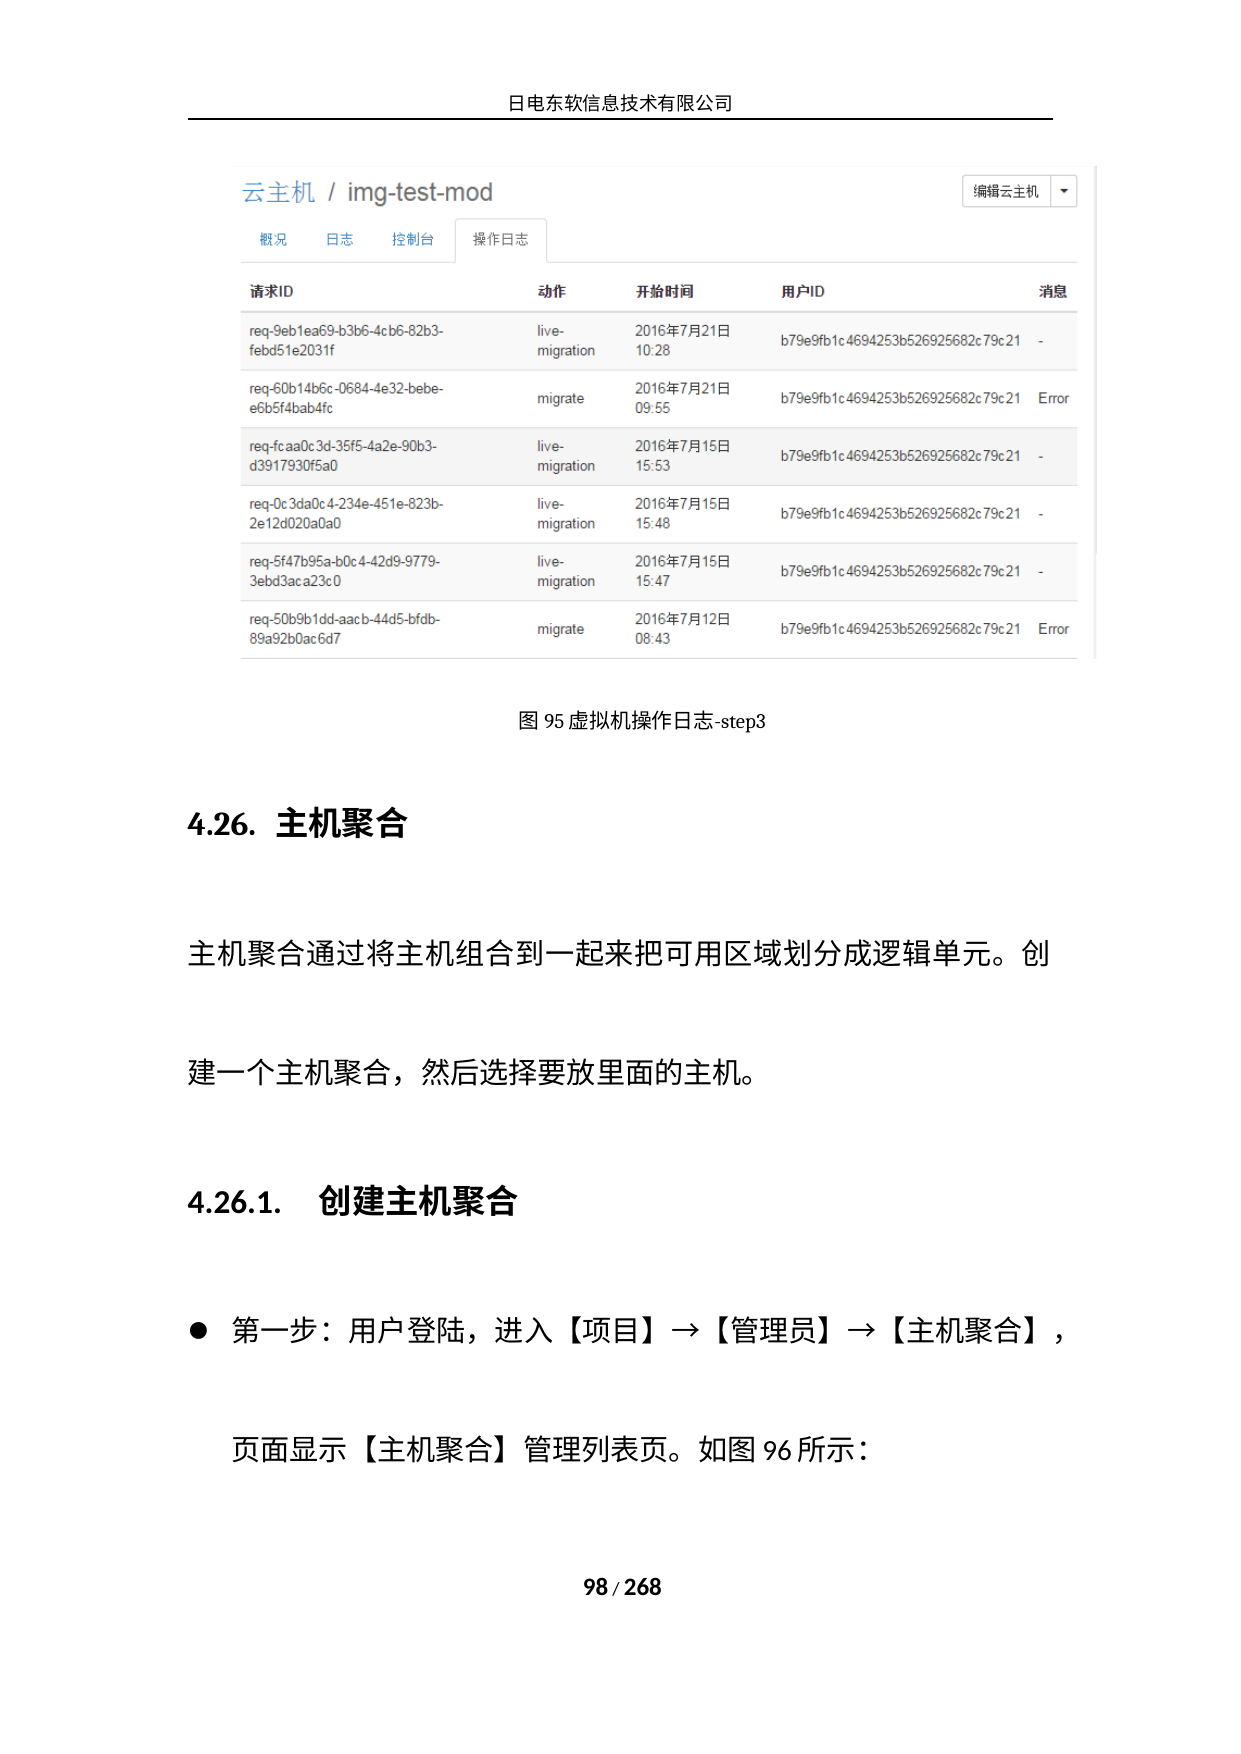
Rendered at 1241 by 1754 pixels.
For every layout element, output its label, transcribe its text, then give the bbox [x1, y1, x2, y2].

subtitle 创建主机聚合 [187, 1159, 1053, 1238]
list 第一步：用户登陆，进入【项目】→【管理员】→【主机聚合】，页面显示【主机聚合】管理列表页。如图96所示： [187, 1289, 1053, 1488]
text 图 95虚拟机操作日志-step3 [231, 700, 1053, 739]
picture [231, 166, 1097, 659]
subtitle 主机聚合 [187, 782, 1053, 861]
text 主机聚合通过将主机组合到一起来把可用区域划分成逻辑单元。创建一个主机聚合，然后选择要放里面的主机。 [187, 912, 1053, 1111]
